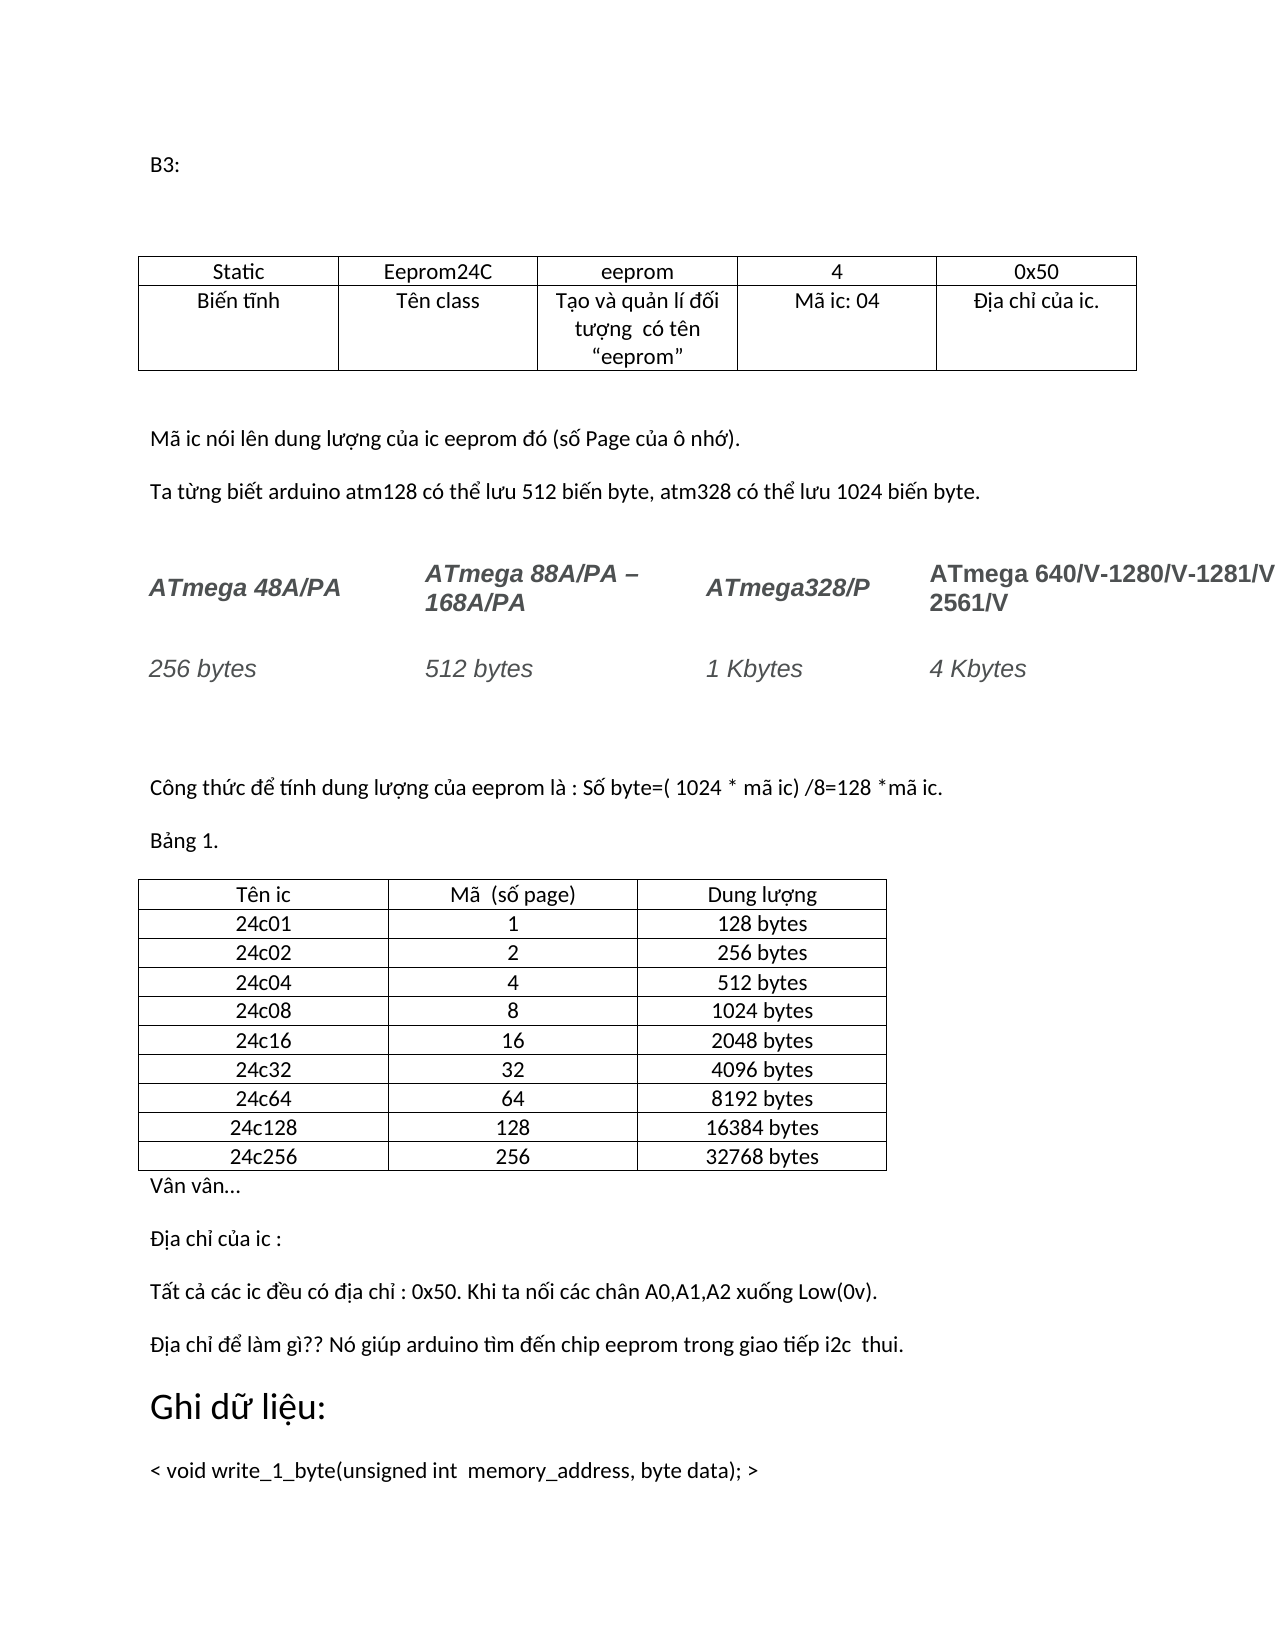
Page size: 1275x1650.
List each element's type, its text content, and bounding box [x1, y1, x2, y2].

text Bảng 1. [150, 826, 1125, 854]
text Địa chỉ của ic : [150, 1224, 1125, 1252]
text Vân vân… [150, 1171, 1125, 1199]
table_header 0x50 [937, 257, 1136, 285]
table_cell Biến tĩnh [139, 286, 338, 370]
table_cell 24c64 [139, 1084, 388, 1112]
table_cell 8192 bytes [638, 1084, 886, 1112]
text Tất cả các ic đều có địa chỉ : 0x50. Khi ta nối các chân A0,A1,A2 xuống Low(0v). [150, 1277, 1125, 1305]
table_cell 128 [389, 1113, 637, 1141]
text < void write_1_byte(unsigned int memory_address, byte data); > [150, 1457, 1125, 1485]
table_cell 4 Kbytes [929, 654, 1275, 720]
table_header 4 [738, 257, 936, 285]
table_cell 24c16 [139, 1026, 388, 1054]
table_cell 512 bytes [638, 968, 886, 996]
table_cell Địa chỉ của ic. [937, 286, 1136, 370]
table_cell Tạo và quản lí đối tượng có tên “eeprom” [538, 286, 737, 370]
table_header Eeprom24C [339, 257, 537, 285]
table_cell Tên class [339, 286, 537, 370]
table_cell 256 bytes [149, 654, 425, 720]
text Ghi dữ liệu: [150, 1383, 1125, 1429]
table_cell 24c02 [139, 939, 388, 967]
table_header Mã (số page) [389, 880, 637, 908]
table_cell 1024 bytes [638, 997, 886, 1025]
table_header eeprom [538, 257, 737, 285]
text B3: [150, 150, 1125, 178]
table_cell 8 [389, 997, 637, 1025]
text Địa chỉ để làm gì?? Nó giúp arduino tìm đến chip eeprom trong giao tiếp i2c thui. [150, 1330, 1125, 1358]
table_cell 24c08 [139, 997, 388, 1025]
table_cell 512 bytes [425, 654, 706, 720]
table_cell 32 [389, 1055, 637, 1083]
table_cell 24c04 [139, 968, 388, 996]
table_cell 128 bytes [638, 910, 886, 937]
table_cell 24c128 [139, 1113, 388, 1141]
table_header ATmega 48A/PA [149, 559, 425, 654]
table_header ATmega328/P [706, 559, 929, 654]
text Mã ic nói lên dung lượng của ic eeprom đó (số Page của ô nhớ). [150, 424, 1125, 452]
table_header Dung lượng [638, 880, 886, 908]
table_cell 16 [389, 1026, 637, 1054]
text Ta từng biết arduino atm128 có thể lưu 512 biến byte, atm328 có thể lưu 1024 biến byte. [150, 477, 1125, 505]
table_cell 256 bytes [638, 939, 886, 967]
table_cell 24c256 [139, 1142, 388, 1170]
table_cell 24c01 [139, 910, 388, 937]
table_cell 1 [389, 910, 637, 937]
table_header Static [139, 257, 338, 285]
table_cell 4 [389, 968, 637, 996]
table_cell 1 Kbytes [706, 654, 929, 720]
table_cell 4096 bytes [638, 1055, 886, 1083]
table_cell 24c32 [139, 1055, 388, 1083]
table_cell 16384 bytes [638, 1113, 886, 1141]
table_header ATmega 640/V-1280/V-1281/V-2560/V-2561/V [929, 559, 1275, 654]
text Công thức để tính dung lượng của eeprom là : Số byte=( 1024 * mã ic) /8=128 *mã ic. [150, 773, 1125, 801]
table_cell Mã ic: 04 [738, 286, 936, 370]
table_header ATmega 88A/PA – 168A/PA [425, 559, 706, 654]
table_cell 2048 bytes [638, 1026, 886, 1054]
table_cell 256 [389, 1142, 637, 1170]
table_header Tên ic [139, 880, 388, 908]
table_cell 2 [389, 939, 637, 967]
table_cell 32768 bytes [638, 1142, 886, 1170]
table_cell 64 [389, 1084, 637, 1112]
